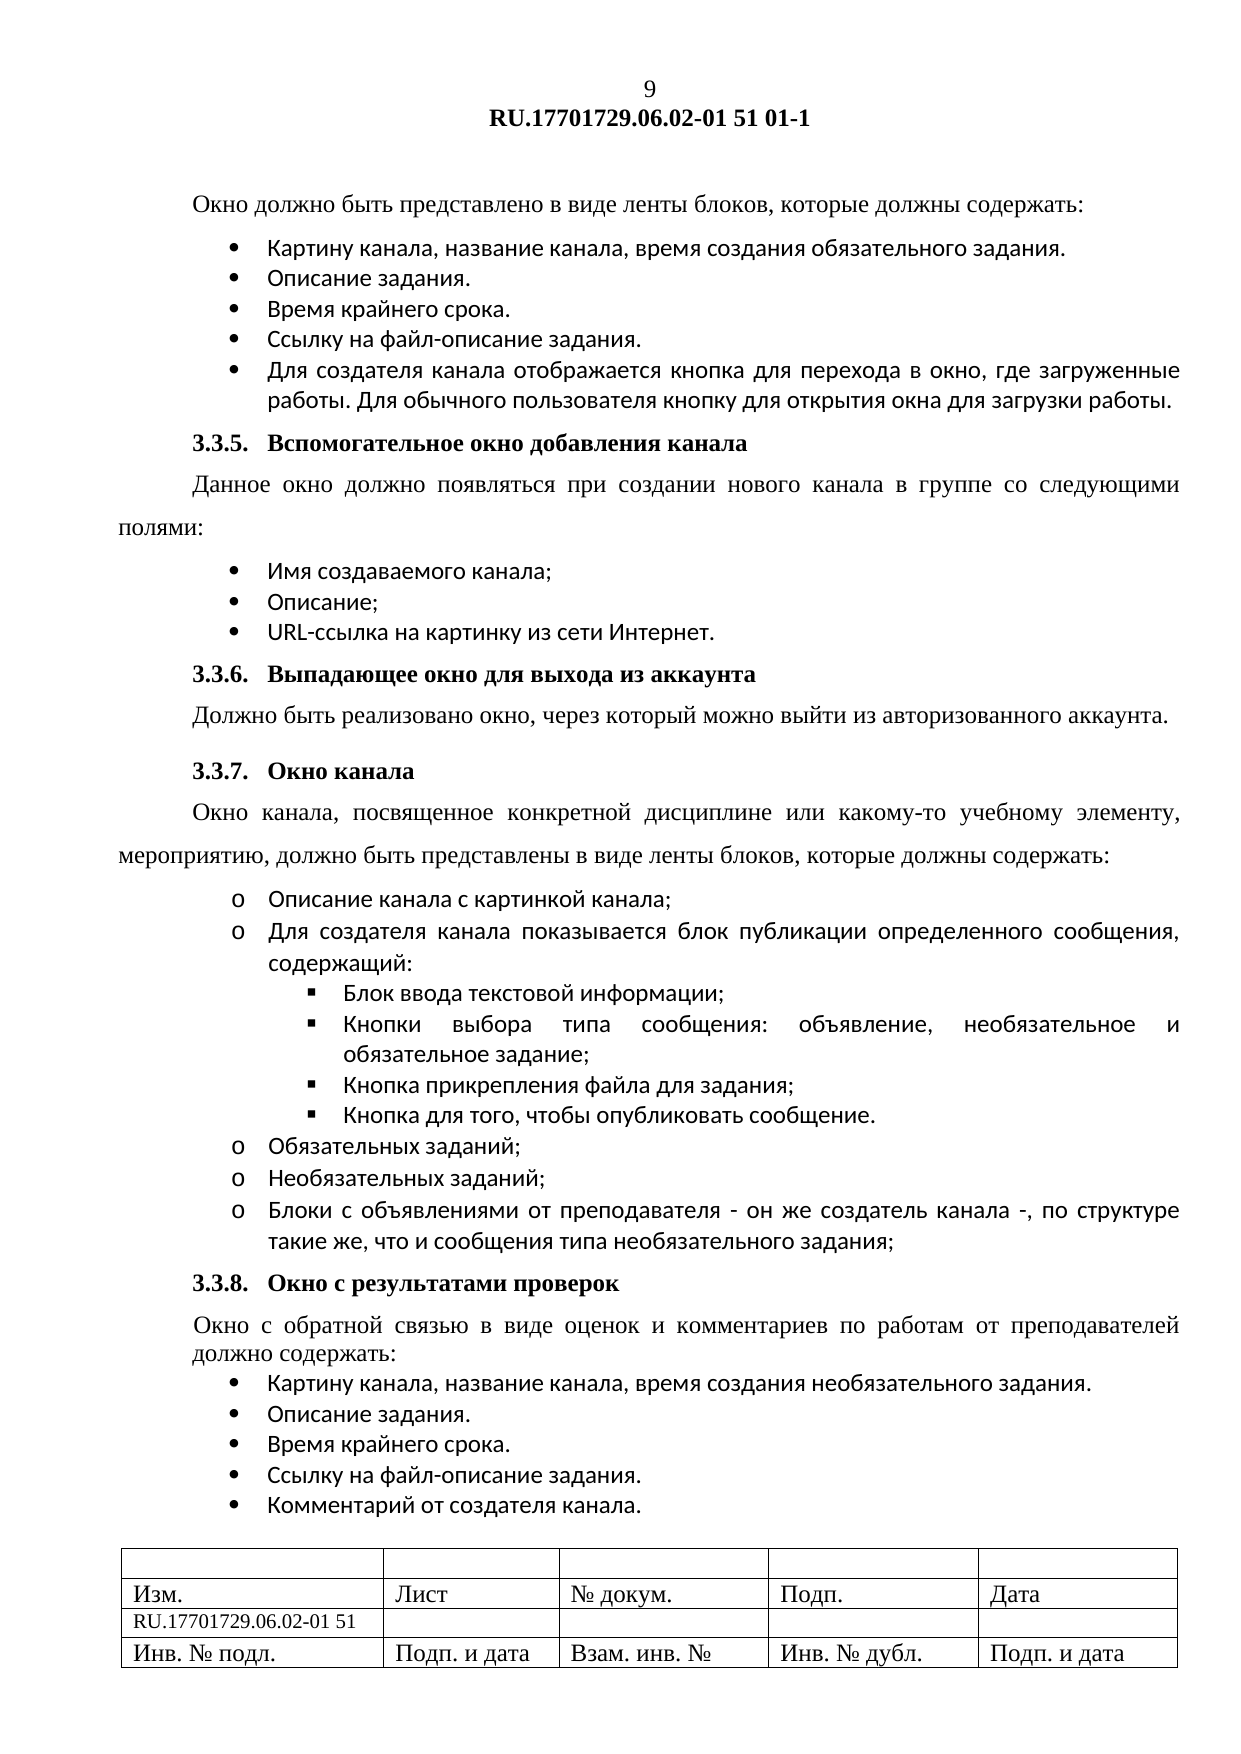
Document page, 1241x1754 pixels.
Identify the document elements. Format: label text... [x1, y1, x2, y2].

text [118, 189, 1181, 218]
list Описание задания. [229, 1398, 1181, 1428]
list Ссылку на файл-описание задания. [229, 1459, 1181, 1489]
list Для создателя канала показывается блок публикации определенного сообщения, содержащий: [231, 915, 1181, 978]
list Блок ввода текстовой информации; [306, 978, 1181, 1008]
list Кнопка для того, чтобы опубликовать сообщение. [306, 1100, 1181, 1130]
list Описание; [229, 586, 1181, 616]
list Для создателя канала отображается кнопка для перехода в окно, где загруженные работы. Для обычного пользователя кнопку для открытия окна для загрузки работы. [229, 354, 1181, 415]
subtitle Вспомогательное окно добавления канала [192, 428, 1181, 456]
list Картину канала, название канала, время создания обязательного задания. [229, 232, 1181, 262]
text Должно быть реализовано окно, через который можно выйти из авторизованного аккаунта. [118, 700, 1181, 729]
text Окно с обратной связью в виде оценок и комментариев по работам от преподавателей должно содержать: [192, 1310, 1181, 1367]
list URL-ссылка на картинку из сети Интернет. [229, 616, 1181, 647]
text Данное окно должно появляться при создании нового канала в группе со следующими полями: [118, 469, 1181, 541]
list Блоки с объявлениями от преподавателя - он же создатель канала -, по структуре такие же, что и сообщения типа необязательного задания; [231, 1194, 1181, 1256]
list Кнопка прикрепления файла для задания; [306, 1069, 1181, 1100]
text Окно канала, посвященное конкретной дисциплине или какому-то учебному элементу, мероприятию, должно быть представлены в виде ленты блоков, которые должны содержать: [118, 797, 1181, 869]
list Имя создаваемого канала; [229, 555, 1181, 586]
subtitle Окно канала [192, 756, 1181, 785]
list Кнопки выбора типа сообщения: объявление, необязательное и обязательное задание; [306, 1008, 1181, 1069]
list Время крайнего срока. [229, 1428, 1181, 1459]
list Картину канала, название канала, время создания необязательного задания. [229, 1367, 1181, 1398]
list Описание канала с картинкой канала; [231, 883, 1181, 915]
list Время крайнего срока. [229, 293, 1181, 323]
list Описание задания. [229, 262, 1181, 293]
list Необязательных заданий; [231, 1162, 1181, 1194]
list Комментарий от создателя канала. [229, 1489, 1181, 1520]
subtitle Выпадающее окно для выхода из аккаунта [192, 659, 1181, 688]
list Обязательных заданий; [231, 1130, 1181, 1162]
list Ссылку на файл-описание задания. [229, 323, 1181, 354]
subtitle Окно с результатами проверок [192, 1268, 1181, 1297]
